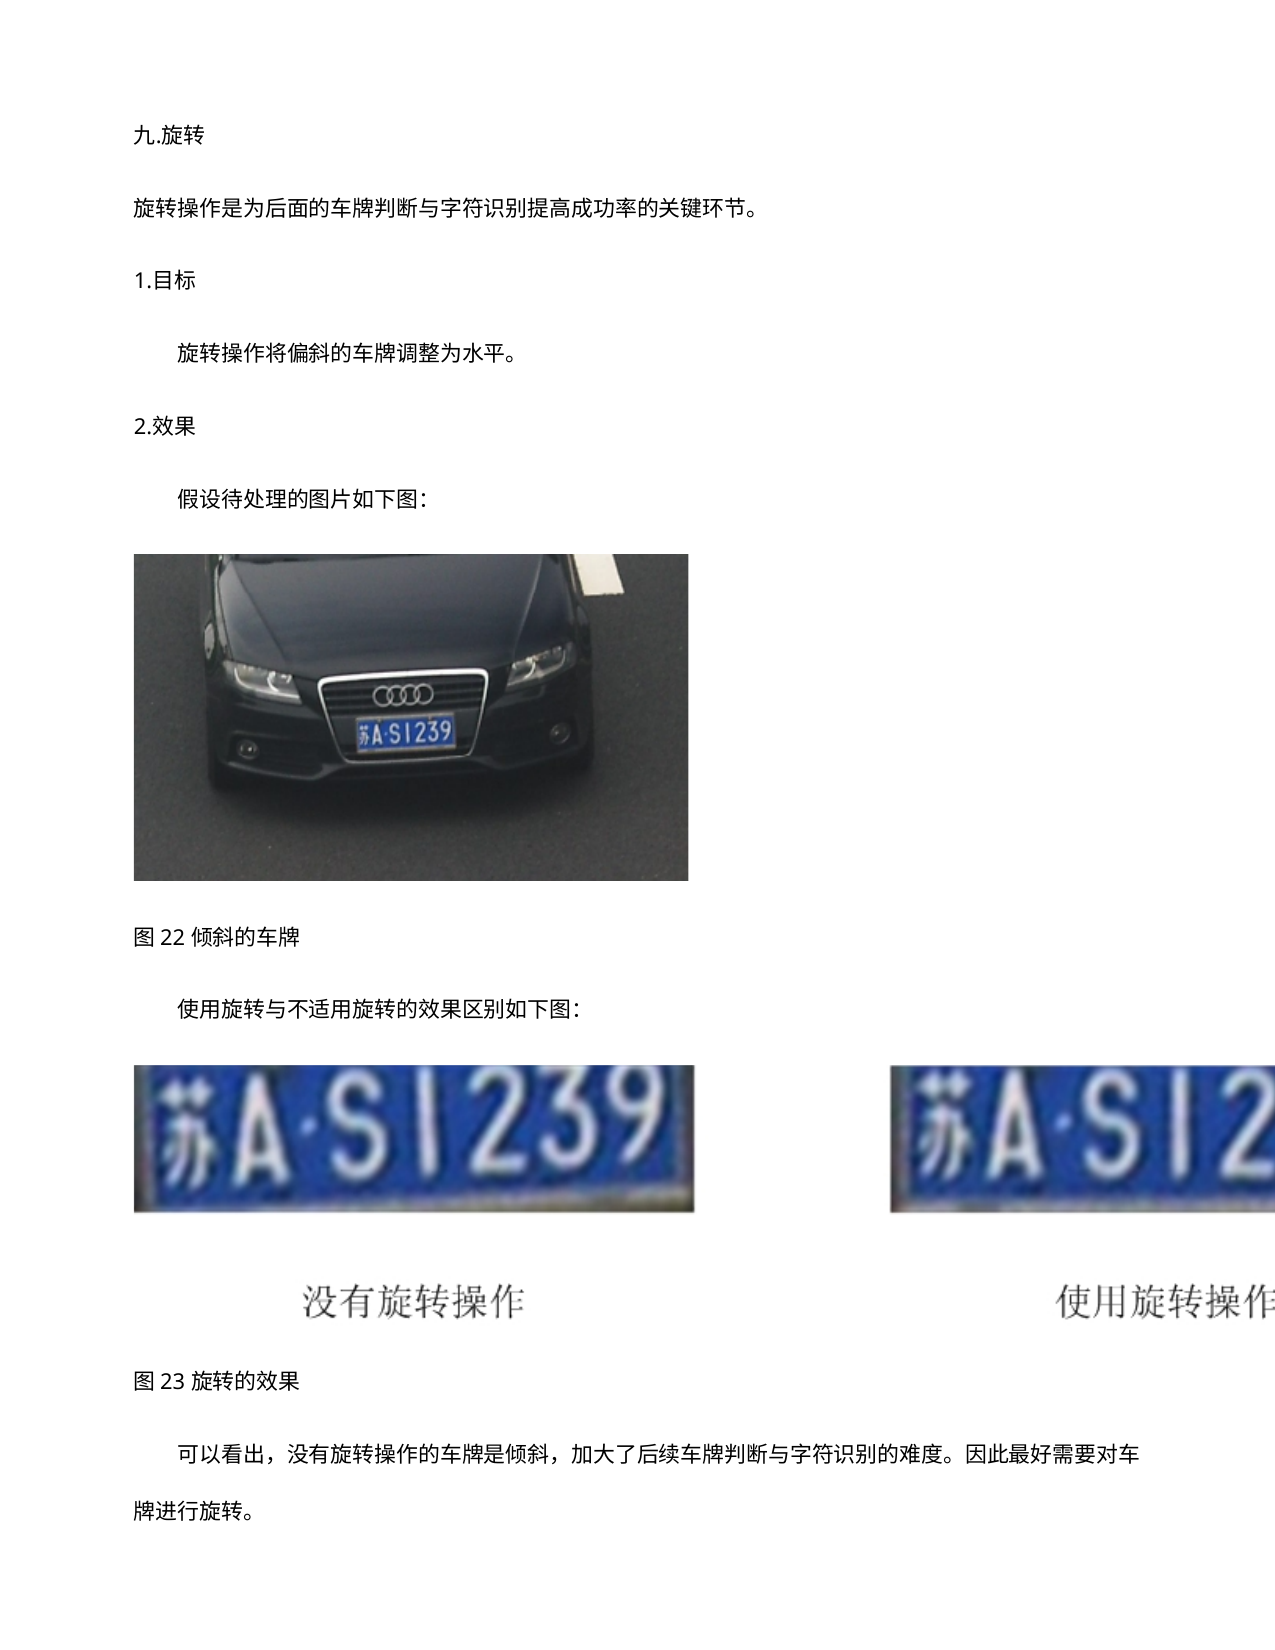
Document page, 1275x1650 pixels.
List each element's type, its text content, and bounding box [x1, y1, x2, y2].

text 使用旋转与不适用旋转的效果区别如下图： [134, 992, 1141, 1024]
text 九.旋转 [134, 118, 1141, 150]
text 图23 旋转的效果 [134, 1364, 1141, 1396]
text 图22 倾斜的车牌 [134, 919, 1141, 951]
text 旋转操作是为后面的车牌判断与字符识别提高成功率的关键环节。 [134, 191, 1141, 223]
text 可以看出，没有旋转操作的车牌是倾斜，加大了后续车牌判断与字符识别的难度。因此最好需要对车牌进行旋转。 [134, 1437, 1141, 1526]
text 旋转操作将偏斜的车牌调整为水平。 [134, 336, 1141, 368]
text 假设待处理的图片如下图： [134, 482, 1141, 513]
text 2.效果 [134, 409, 1141, 441]
picture [133, 1065, 1275, 1326]
picture [133, 554, 689, 881]
text 1.目标 [134, 263, 1141, 295]
